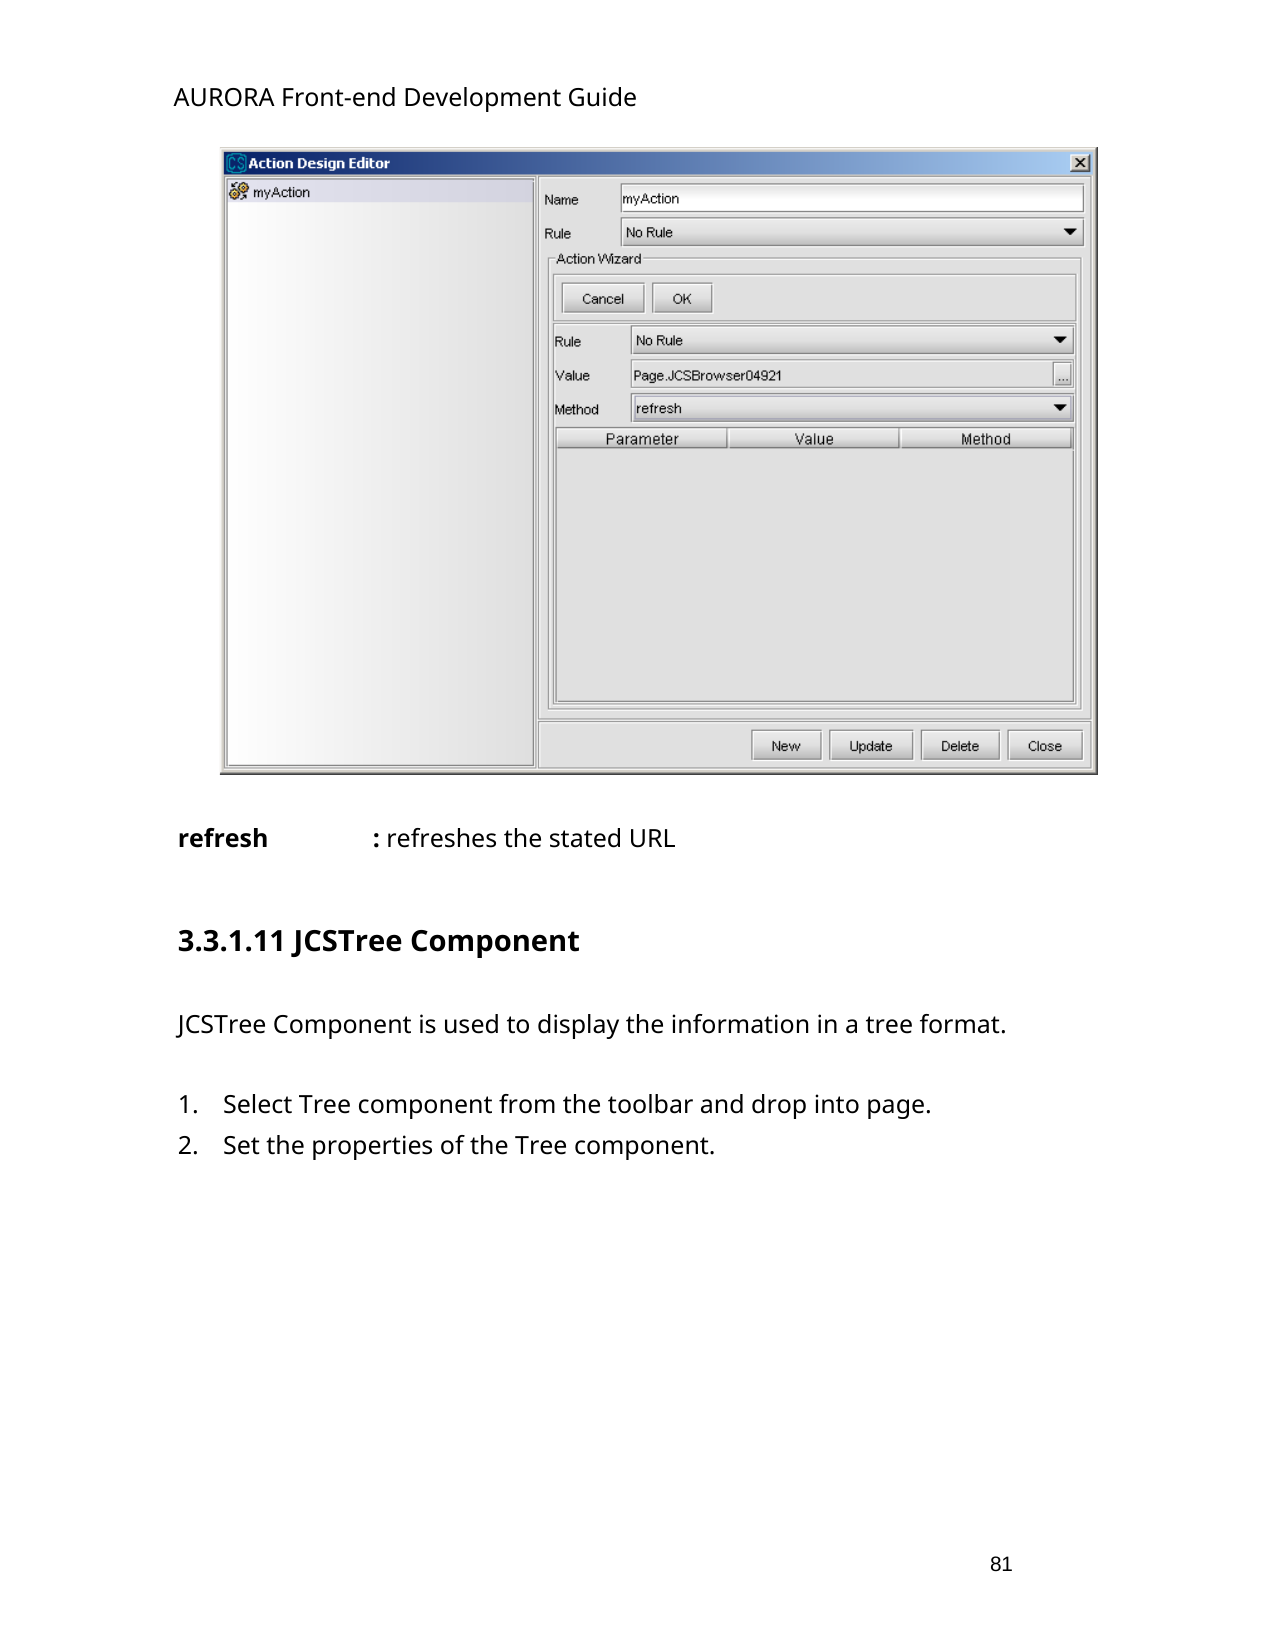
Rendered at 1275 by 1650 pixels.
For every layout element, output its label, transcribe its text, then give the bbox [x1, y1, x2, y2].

list Select Tree component from the toolbar and drop into page. [178, 1087, 1170, 1121]
subtitle 3.3.1.11 JCSTree Component [148, 920, 1170, 960]
text refresh : refreshes the stated URL [148, 821, 1170, 855]
picture [219, 147, 1098, 775]
list Set the properties of the Tree component. [178, 1127, 1170, 1161]
text JCSTree Component is used to display the information in a tree format. [148, 1006, 1170, 1040]
